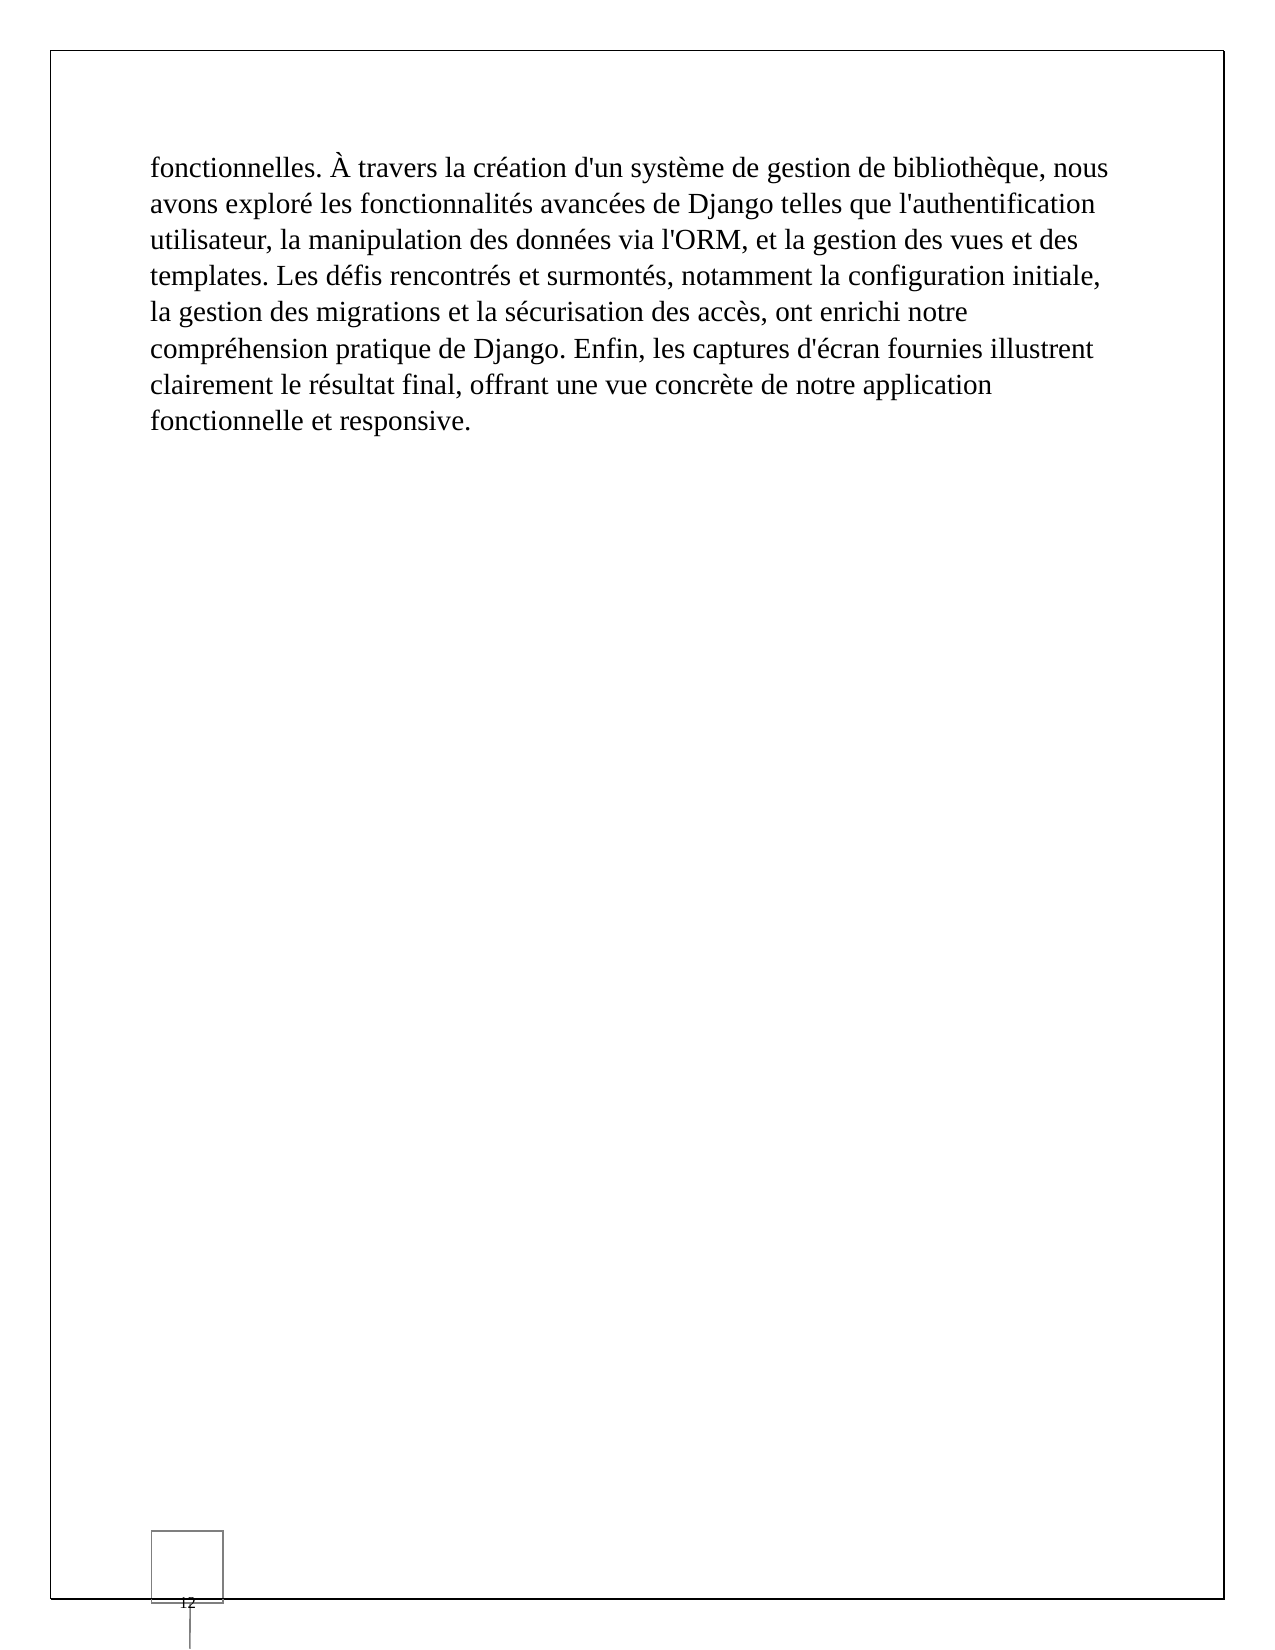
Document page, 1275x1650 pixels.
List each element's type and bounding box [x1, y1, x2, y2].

text [150, 150, 1124, 437]
